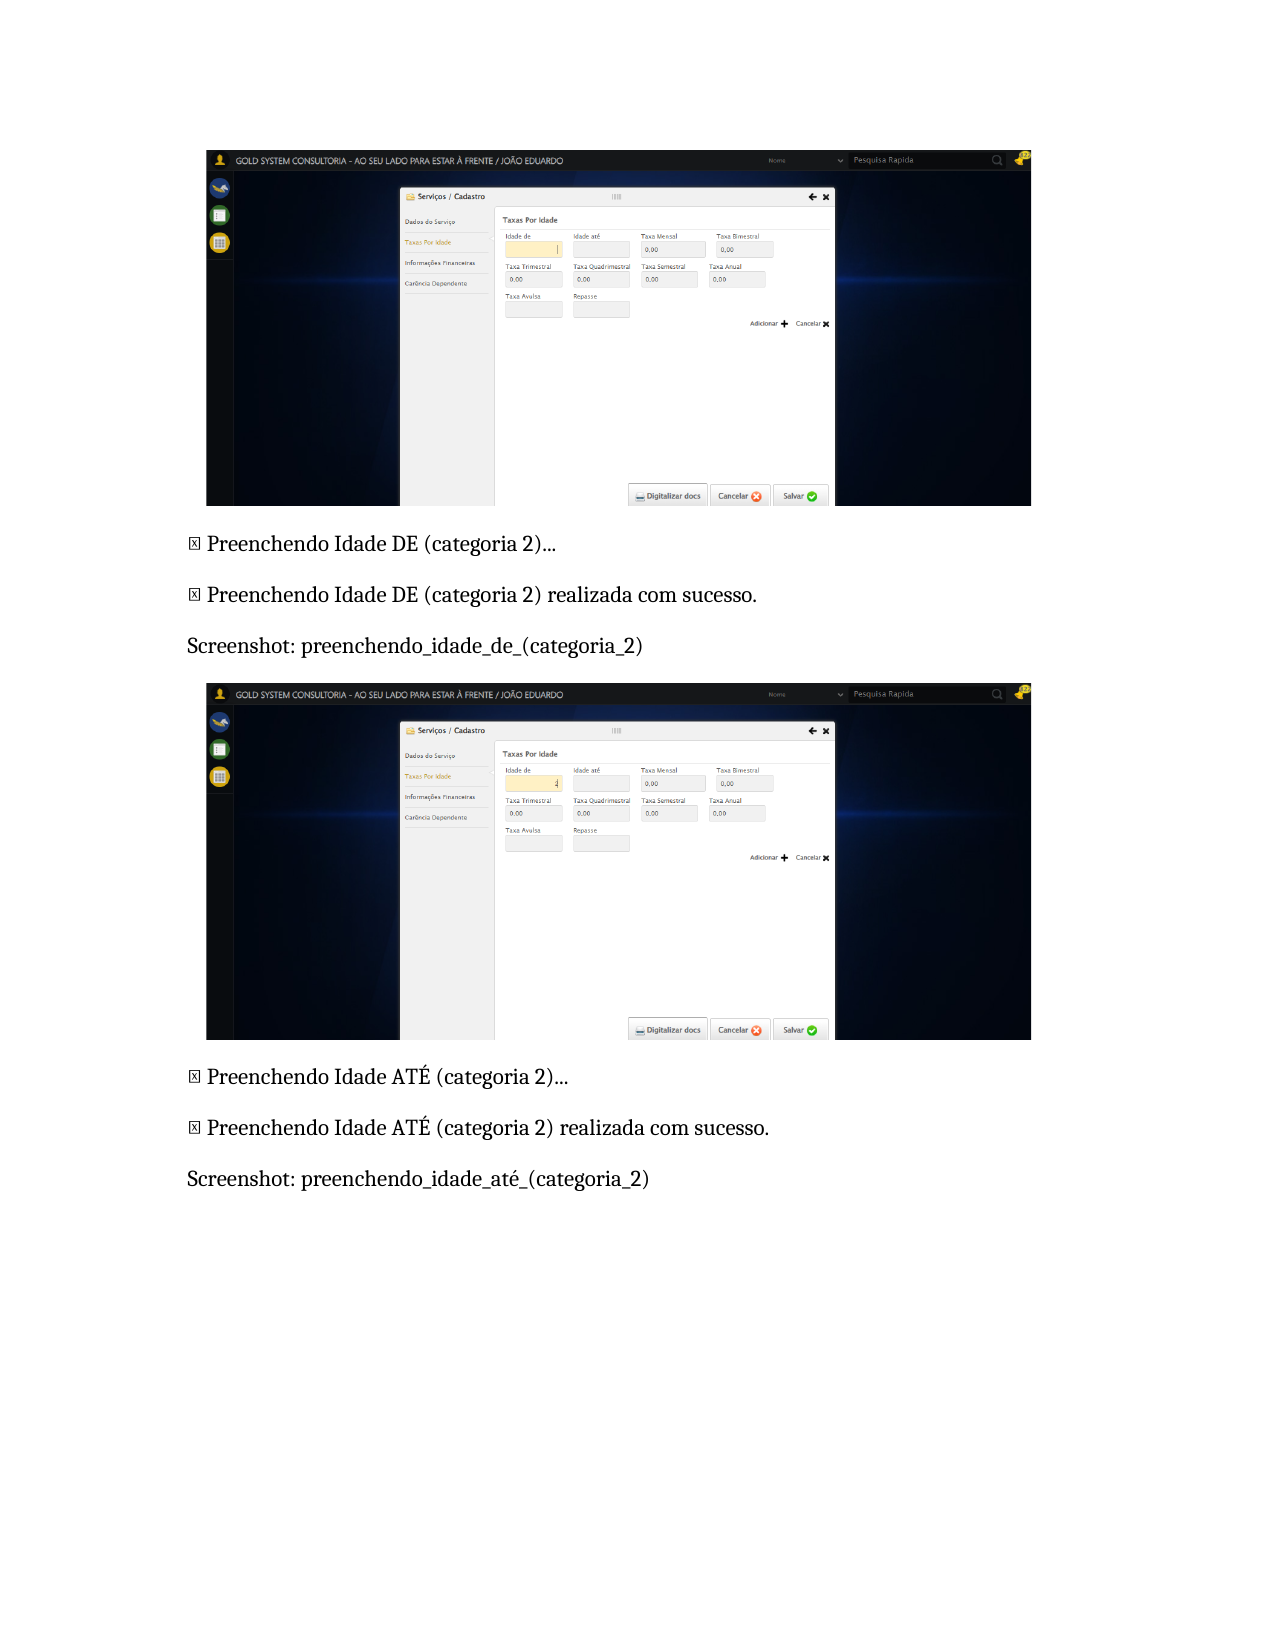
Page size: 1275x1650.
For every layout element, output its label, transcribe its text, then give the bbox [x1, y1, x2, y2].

text ✅ Preenchendo Idade DE (categoria 2) realizada com sucesso. [187, 581, 1087, 608]
picture [206, 683, 1032, 1040]
text 🔄 Preenchendo Idade ATÉ (categoria 2)... [187, 1064, 1087, 1090]
text Screenshot: preenchendo_idade_até_(categoria_2) [187, 1166, 1087, 1192]
text Screenshot: preenchendo_idade_de_(categoria_2) [187, 632, 1087, 659]
text 🔄 Preenchendo Idade DE (categoria 2)... [187, 530, 1087, 557]
text ✅ Preenchendo Idade ATÉ (categoria 2) realizada com sucesso. [187, 1115, 1087, 1141]
picture [206, 150, 1032, 506]
